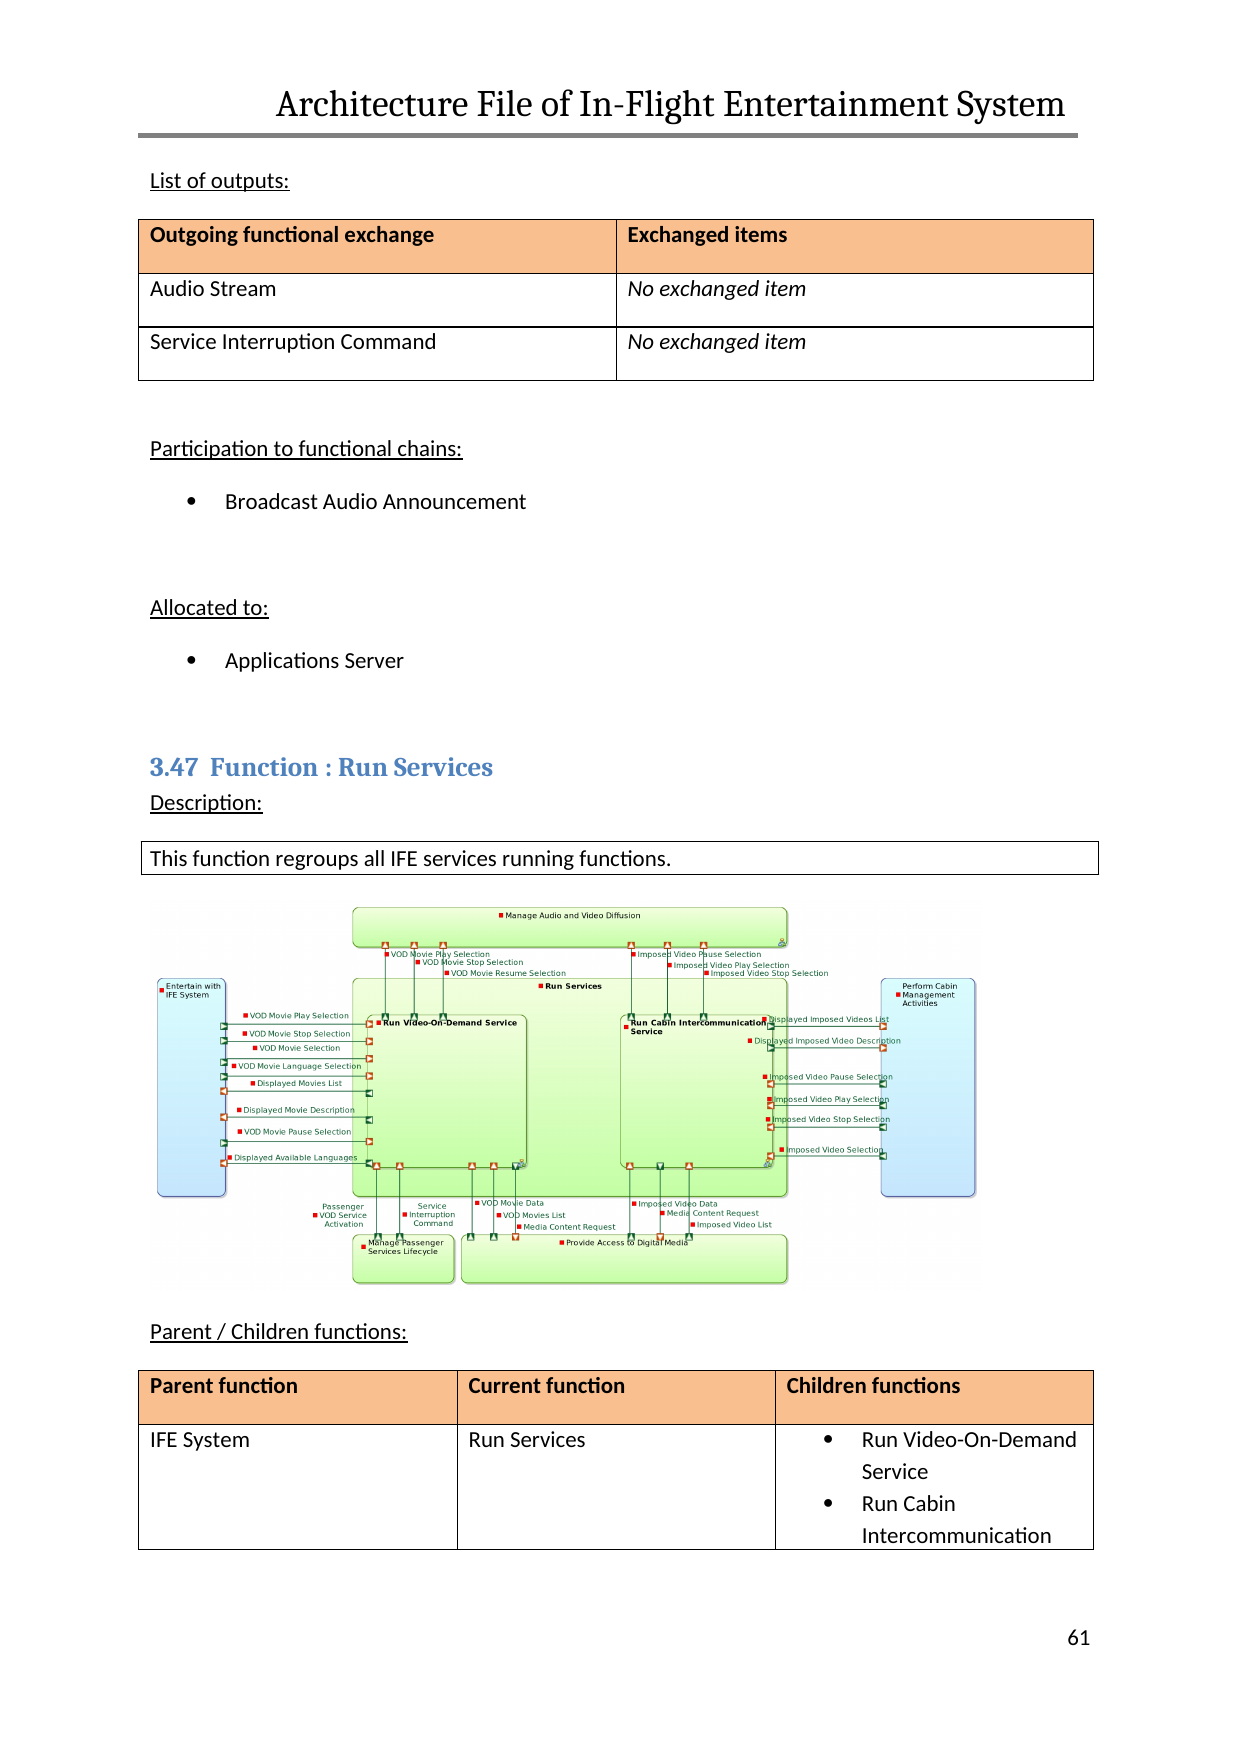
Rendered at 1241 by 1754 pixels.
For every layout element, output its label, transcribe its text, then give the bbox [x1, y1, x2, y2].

table_header Exchanged items [617, 220, 1093, 273]
text Parent / Children functions: [150, 1317, 1090, 1345]
subtitle Function : Run Services [150, 752, 1090, 783]
table_header Audio Stream [139, 274, 616, 326]
table_header Outgoing functional exchange [139, 220, 616, 273]
list Applications Server [187, 646, 1090, 674]
table_header No exchanged item [617, 274, 1093, 326]
list Broadcast Audio Announcement [187, 487, 1090, 515]
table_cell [776, 1425, 1093, 1549]
text This function regroups all IFE services running functions. [142, 842, 1098, 874]
text List of outputs: [150, 166, 1090, 194]
table_header Parent function [139, 1371, 457, 1424]
table_cell Run Services [458, 1425, 775, 1549]
picture [150, 900, 984, 1292]
text Participation to functional chains: [150, 434, 1090, 462]
table_header Service Interruption Command [139, 328, 616, 380]
table_header No exchanged item [617, 328, 1093, 380]
text Allocated to: [150, 593, 1090, 621]
table_header Current function [458, 1371, 775, 1424]
table_header Children functions [776, 1371, 1093, 1424]
text Description: [150, 788, 1090, 816]
table_cell IFE System [139, 1425, 457, 1549]
